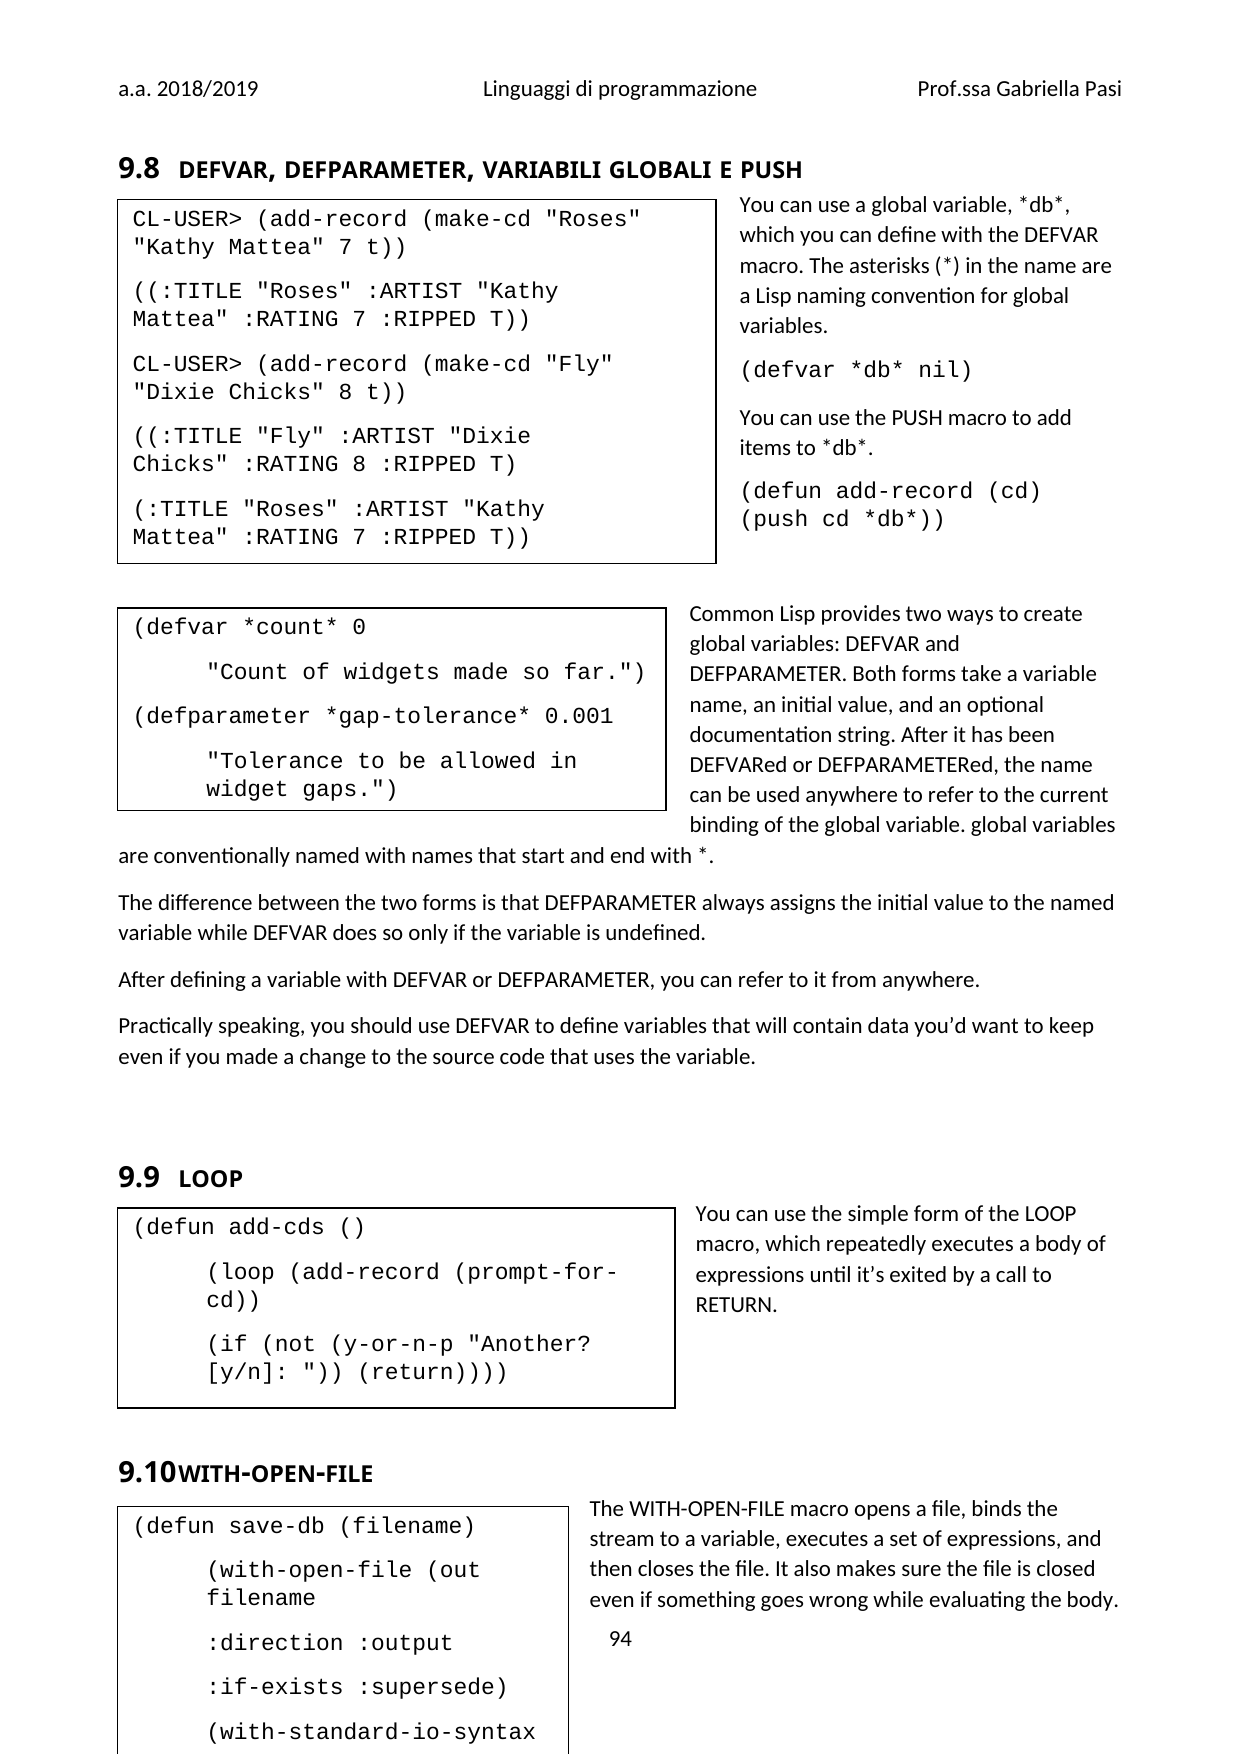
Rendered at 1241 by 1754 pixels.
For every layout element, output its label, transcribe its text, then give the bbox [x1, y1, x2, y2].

text The difference between the two forms is that DEFPARAMETER always assigns the initial value to the named variable while DEFVAR does so only if the variable is undefined. [118, 888, 1122, 946]
subtitle with-open-file [118, 1451, 1122, 1491]
text Practically speaking, you should use DEFVAR to define variables that will contain data you’d want to keep even if you made a change to the source code that uses the variable. [118, 1012, 1122, 1070]
text (defun add-record (cd) (push cd *db*)) [717, 480, 1122, 534]
text (defvar *db* nil) [717, 358, 1122, 384]
text The WITH-OPEN-FILE macro opens a file, binds the stream to a variable, executes a set of expressions, and then closes the file. It also makes sure the file is closed even if something goes wrong while evaluating the body. [118, 1494, 1122, 1613]
subtitle loop [118, 1156, 1122, 1196]
text After defining a variable with DEFVAR or DEFPARAMETER, you can refer to it from anywhere. [118, 965, 1122, 993]
text Common Lisp provides two ways to create global variables: DEFVAR and DEFPARAMETER. Both forms take a variable name, an initial value, and an optional documentation string. After it has been DEFVARed or DEFPARAMETERed, the name can be used anywhere to refer to the current binding of the global variable. global variables are conventionally named with names that start and end with *. [118, 599, 1122, 869]
text You can use the simple form of the LOOP macro, which repeatedly executes a body of expressions until it’s exited by a call to RETURN. [118, 1199, 1122, 1318]
subtitle defvar, defparameter, variabili globali e push [118, 148, 1122, 187]
text You can use the PUSH macro to add items to *db*. [717, 403, 1122, 461]
text You can use a global variable, *db*, which you can define with the DEFVAR macro. The asterisks (*) in the name are a Lisp naming convention for global variables. [118, 190, 1122, 339]
